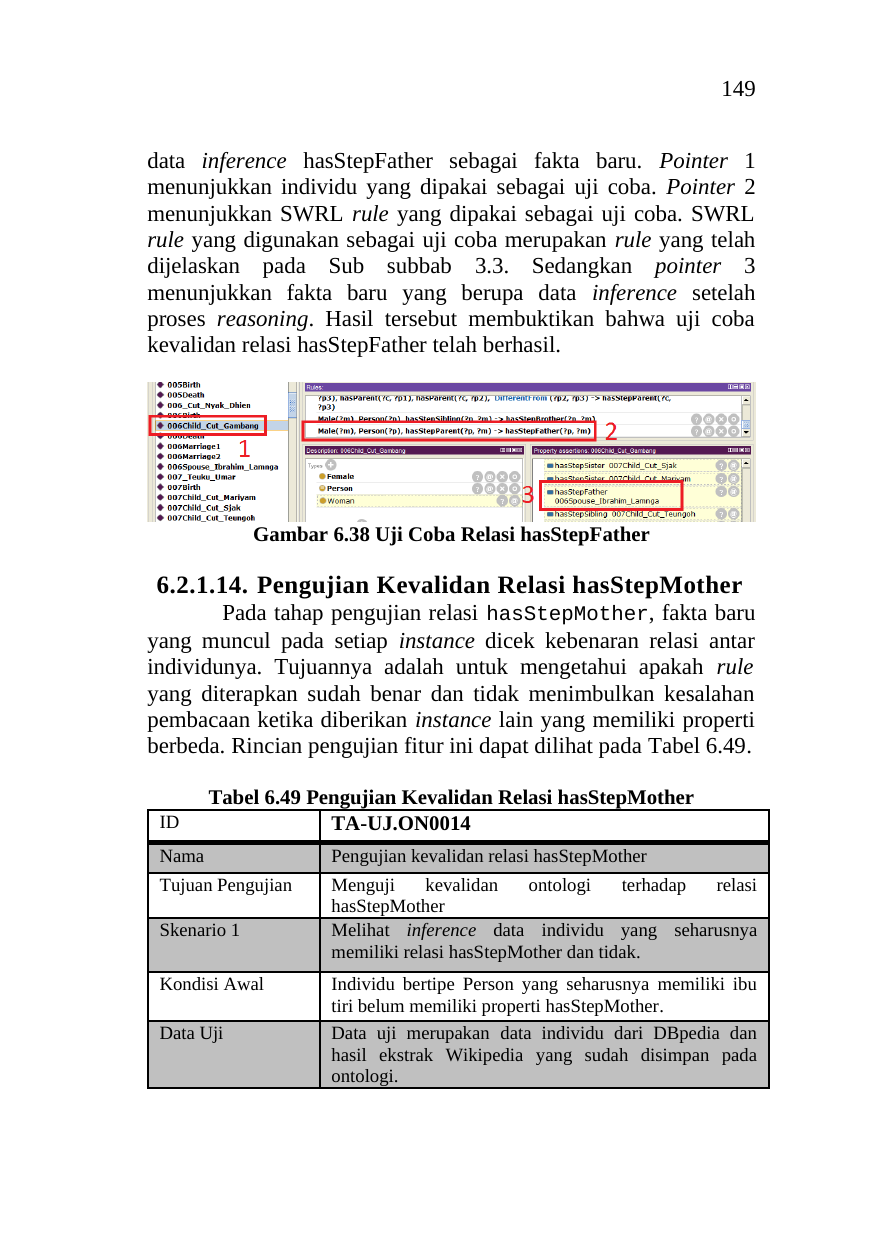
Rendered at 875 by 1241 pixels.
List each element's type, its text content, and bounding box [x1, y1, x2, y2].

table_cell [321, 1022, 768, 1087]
subtitle Pengujian Kevalidan Relasi hasStepMother [156, 571, 756, 599]
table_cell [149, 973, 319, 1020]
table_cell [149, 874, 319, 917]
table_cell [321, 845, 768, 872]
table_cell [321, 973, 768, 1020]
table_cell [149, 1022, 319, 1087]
picture [147, 382, 756, 522]
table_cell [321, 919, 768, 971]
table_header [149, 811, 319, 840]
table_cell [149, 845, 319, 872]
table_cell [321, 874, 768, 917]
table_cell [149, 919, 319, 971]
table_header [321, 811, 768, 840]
